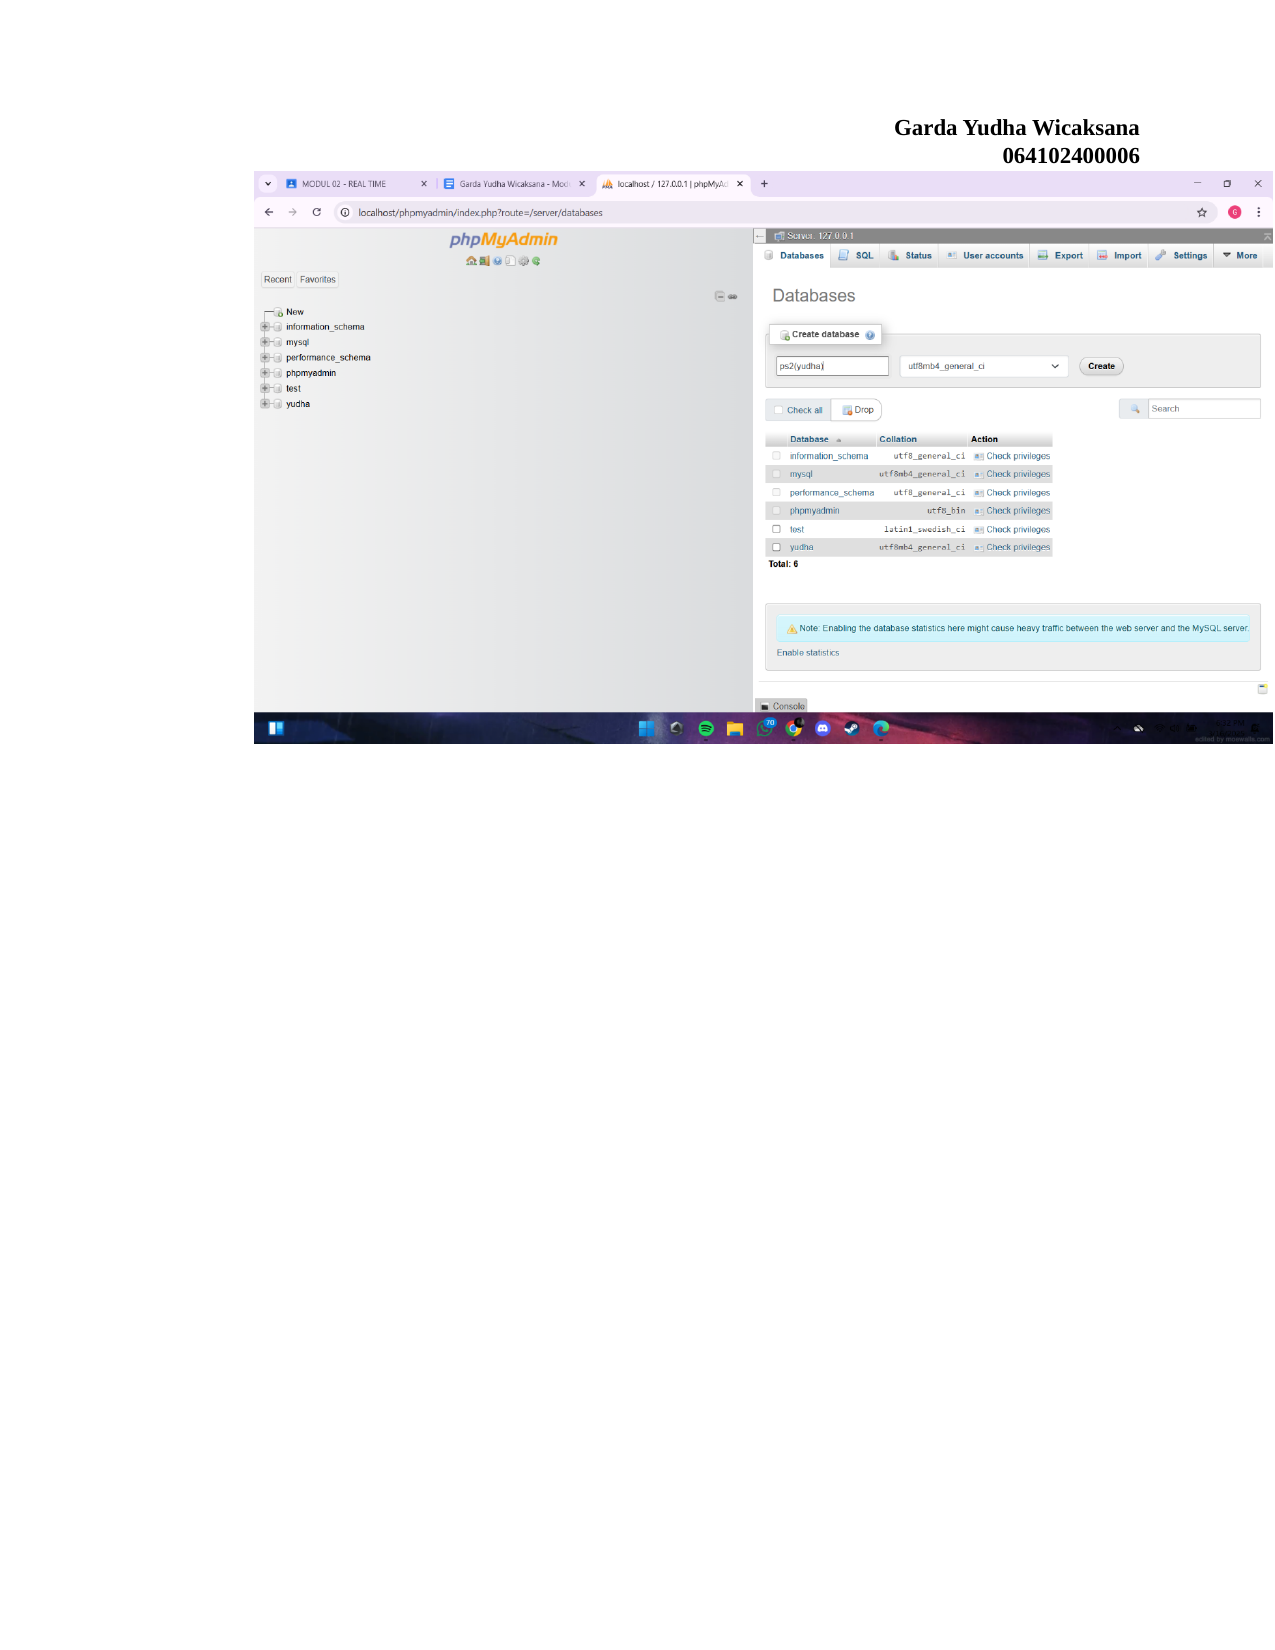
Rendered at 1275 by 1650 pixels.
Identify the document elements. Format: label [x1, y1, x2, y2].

picture [254, 171, 1273, 744]
